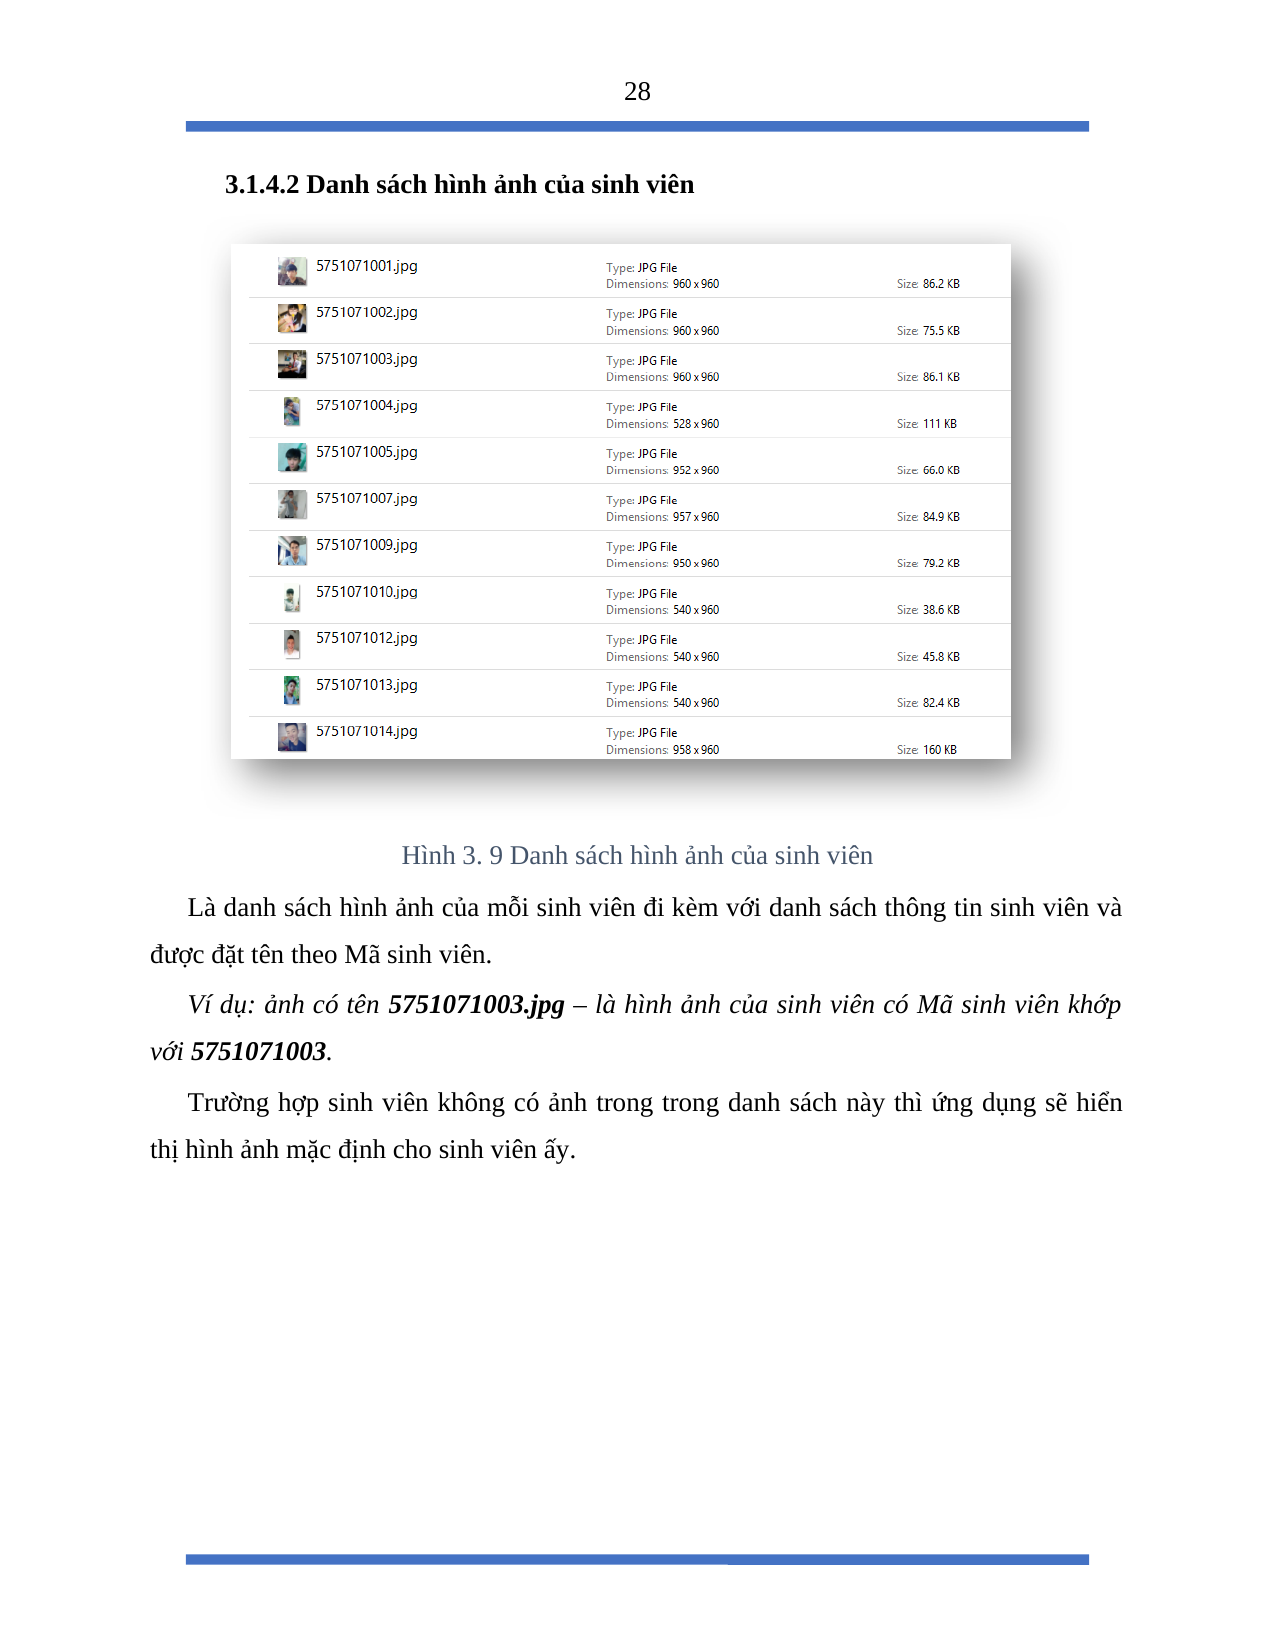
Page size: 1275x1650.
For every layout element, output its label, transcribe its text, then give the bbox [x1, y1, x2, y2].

text Hình 3. 9 Danh sách hình ảnh của sinh viên [150, 839, 1125, 870]
subtitle 3.1.4.2 Danh sách hình ảnh của sinh viên [225, 168, 1125, 199]
text Ví dụ: ảnh có tên 5751071003.jpg – là hình ảnh của sinh viên có Mã sinh viên khớp với 5751071003. [150, 988, 1125, 1066]
text Là danh sách hình ảnh của mỗi sinh viên đi kèm với danh sách thông tin sinh viên và được đặt tên theo Mã sinh viên. [150, 891, 1125, 969]
text Trường hợp sinh viên không có ảnh trong trong danh sách này thì ứng dụng sẽ hiển thị hình ảnh mặc định cho sinh viên ấy. [150, 1086, 1125, 1164]
picture [231, 244, 1011, 759]
